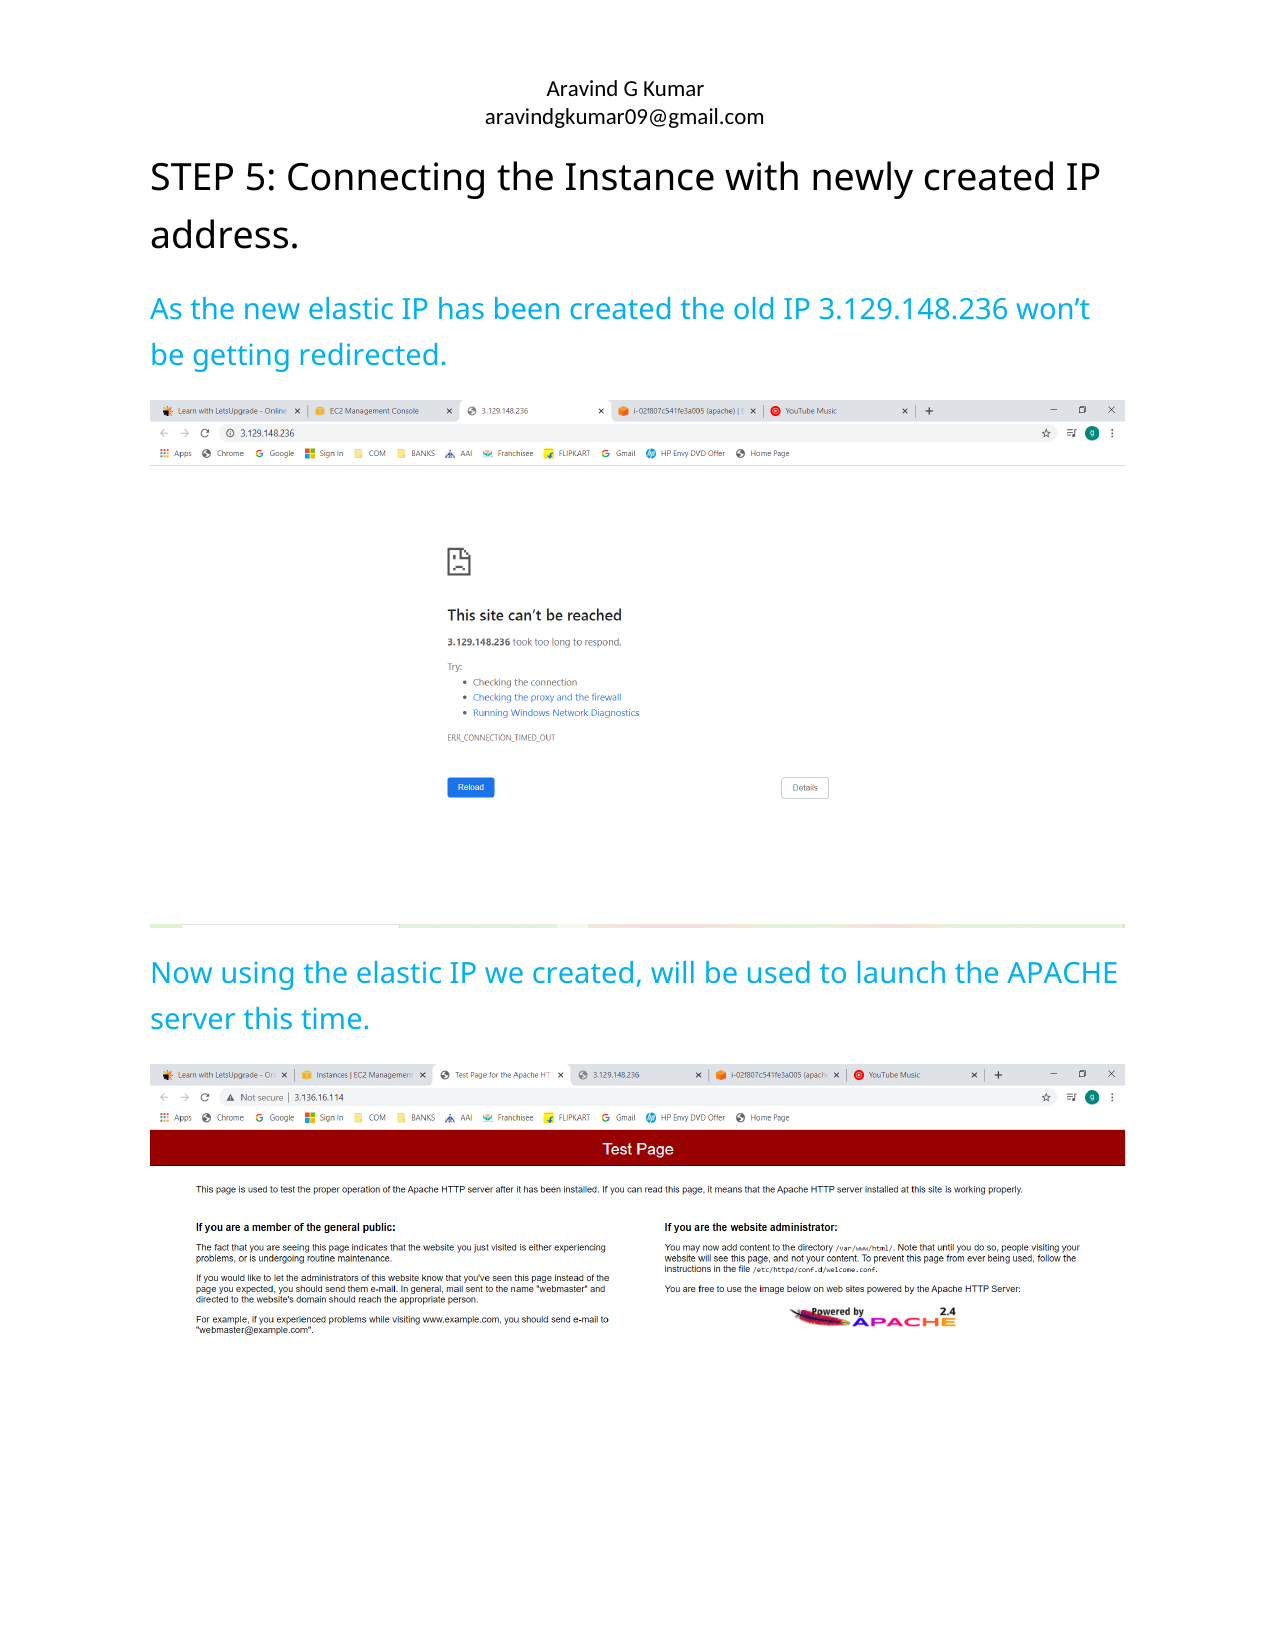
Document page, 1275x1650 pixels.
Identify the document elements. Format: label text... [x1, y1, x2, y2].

text Now using the elastic IP we created, will be used to launch the APACHE server this time. [150, 952, 1125, 1038]
text As the new elastic IP has been created the old IP 3.129.148.236 won’t be getting redirected. [150, 288, 1125, 373]
picture [150, 1064, 1125, 1486]
picture [150, 400, 1125, 928]
text STEP 5: Connecting the Instance with newly created IP address. [150, 150, 1125, 260]
